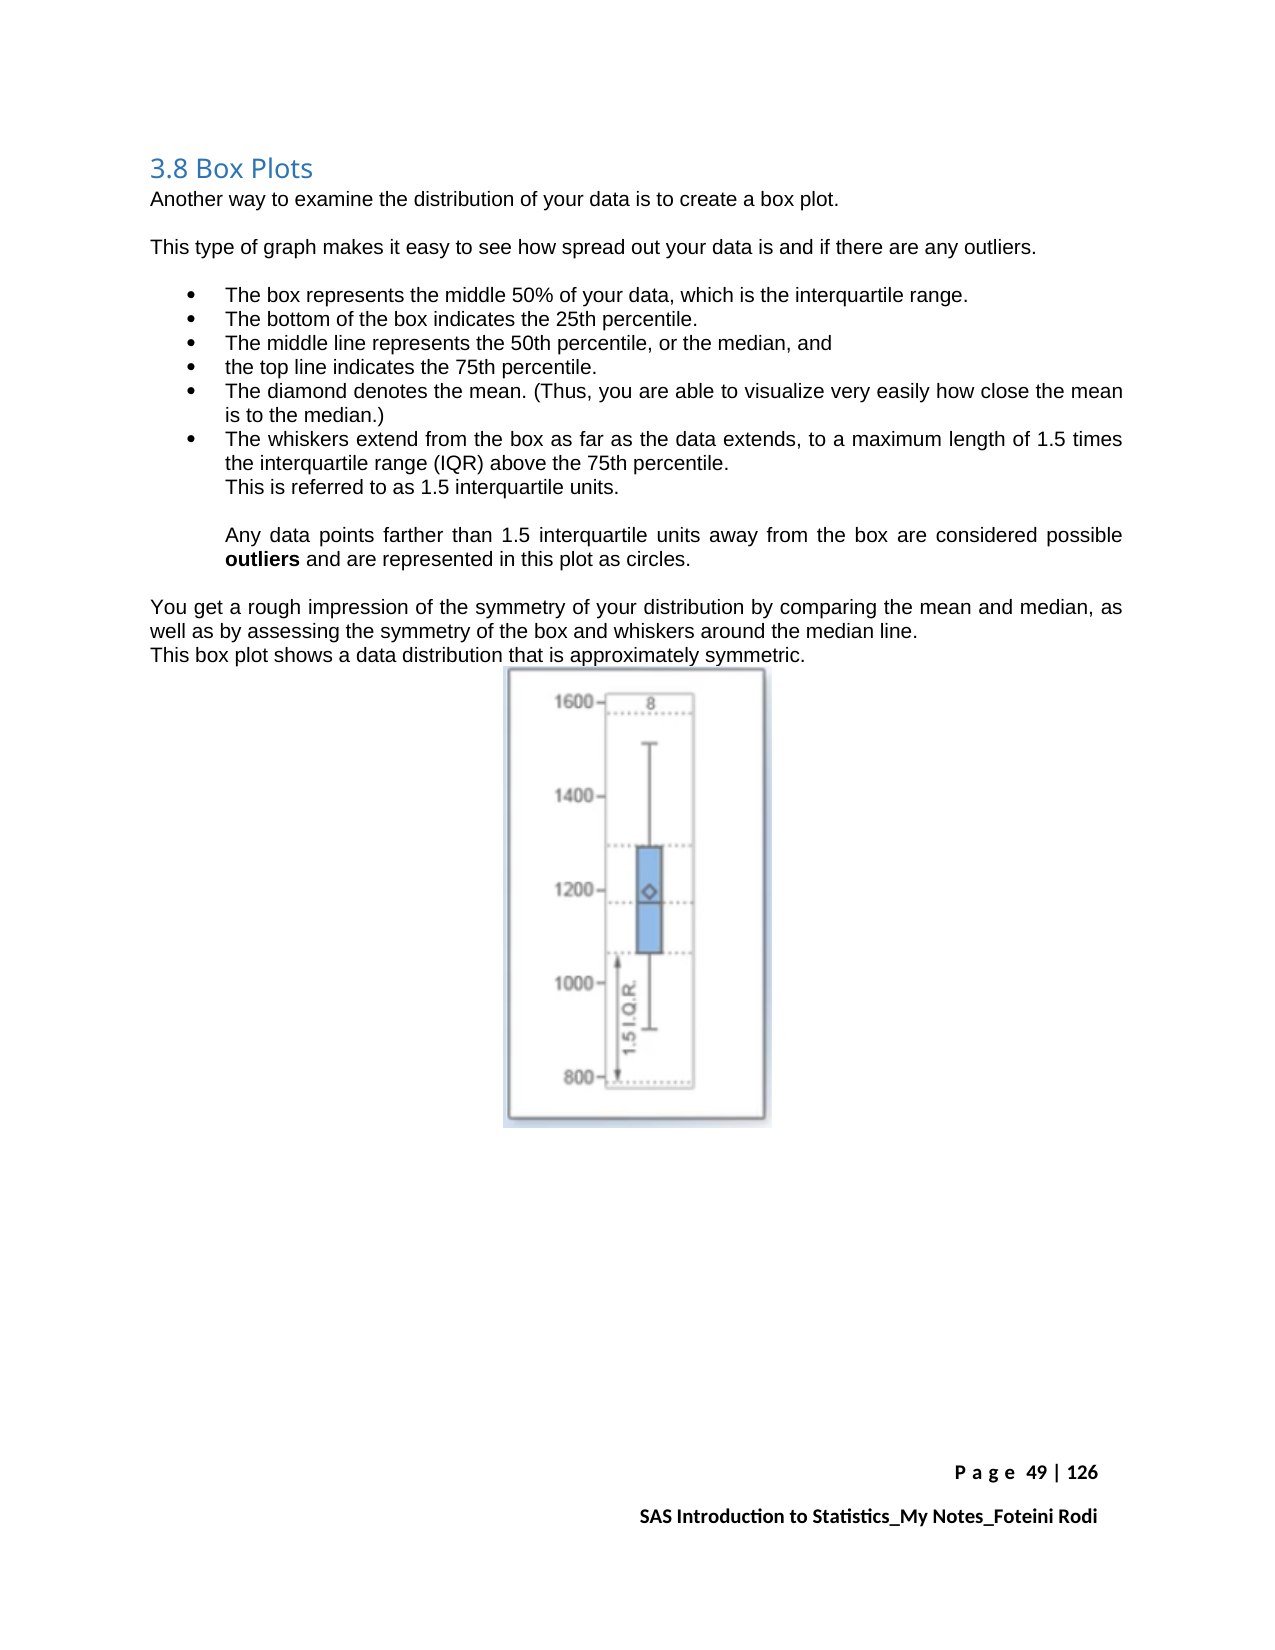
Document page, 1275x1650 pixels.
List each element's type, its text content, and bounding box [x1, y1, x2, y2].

text Another way to examine the distribution of your data is to create a box plot. [150, 187, 1125, 211]
text Any data points farther than 1.5 interquartile units away from the box are considered possible outliers and are represented in this plot as circles. [225, 523, 1125, 571]
list The whiskers extend from the box as far as the data extends, to a maximum length of 1.5 times the interquartile range (IQR) above the 75th percentile. [187, 427, 1125, 475]
list The box represents the middle 50% of your data, which is the interquartile range. [187, 283, 1125, 307]
text This box plot shows a data distribution that is approximately symmetric. [150, 643, 1125, 667]
text This is referred to as 1.5 interquartile units. [225, 475, 1125, 499]
text You get a rough impression of the symmetry of your distribution by comparing the mean and median, as well as by assessing the symmetry of the box and whiskers around the median line. [150, 595, 1125, 643]
list The middle line represents the 50th percentile, or the median, and [187, 331, 1125, 355]
picture [503, 666, 772, 1128]
subtitle 3.8 Box Plots [150, 150, 1125, 187]
text This type of graph makes it easy to see how spread out your data is and if there are any outliers. [150, 235, 1125, 259]
list The diamond denotes the mean. (Thus, you are able to visualize very easily how close the mean is to the median.) [187, 379, 1125, 427]
list The bottom of the box indicates the 25th percentile. [187, 307, 1125, 331]
list the top line indicates the 75th percentile. [187, 355, 1125, 379]
